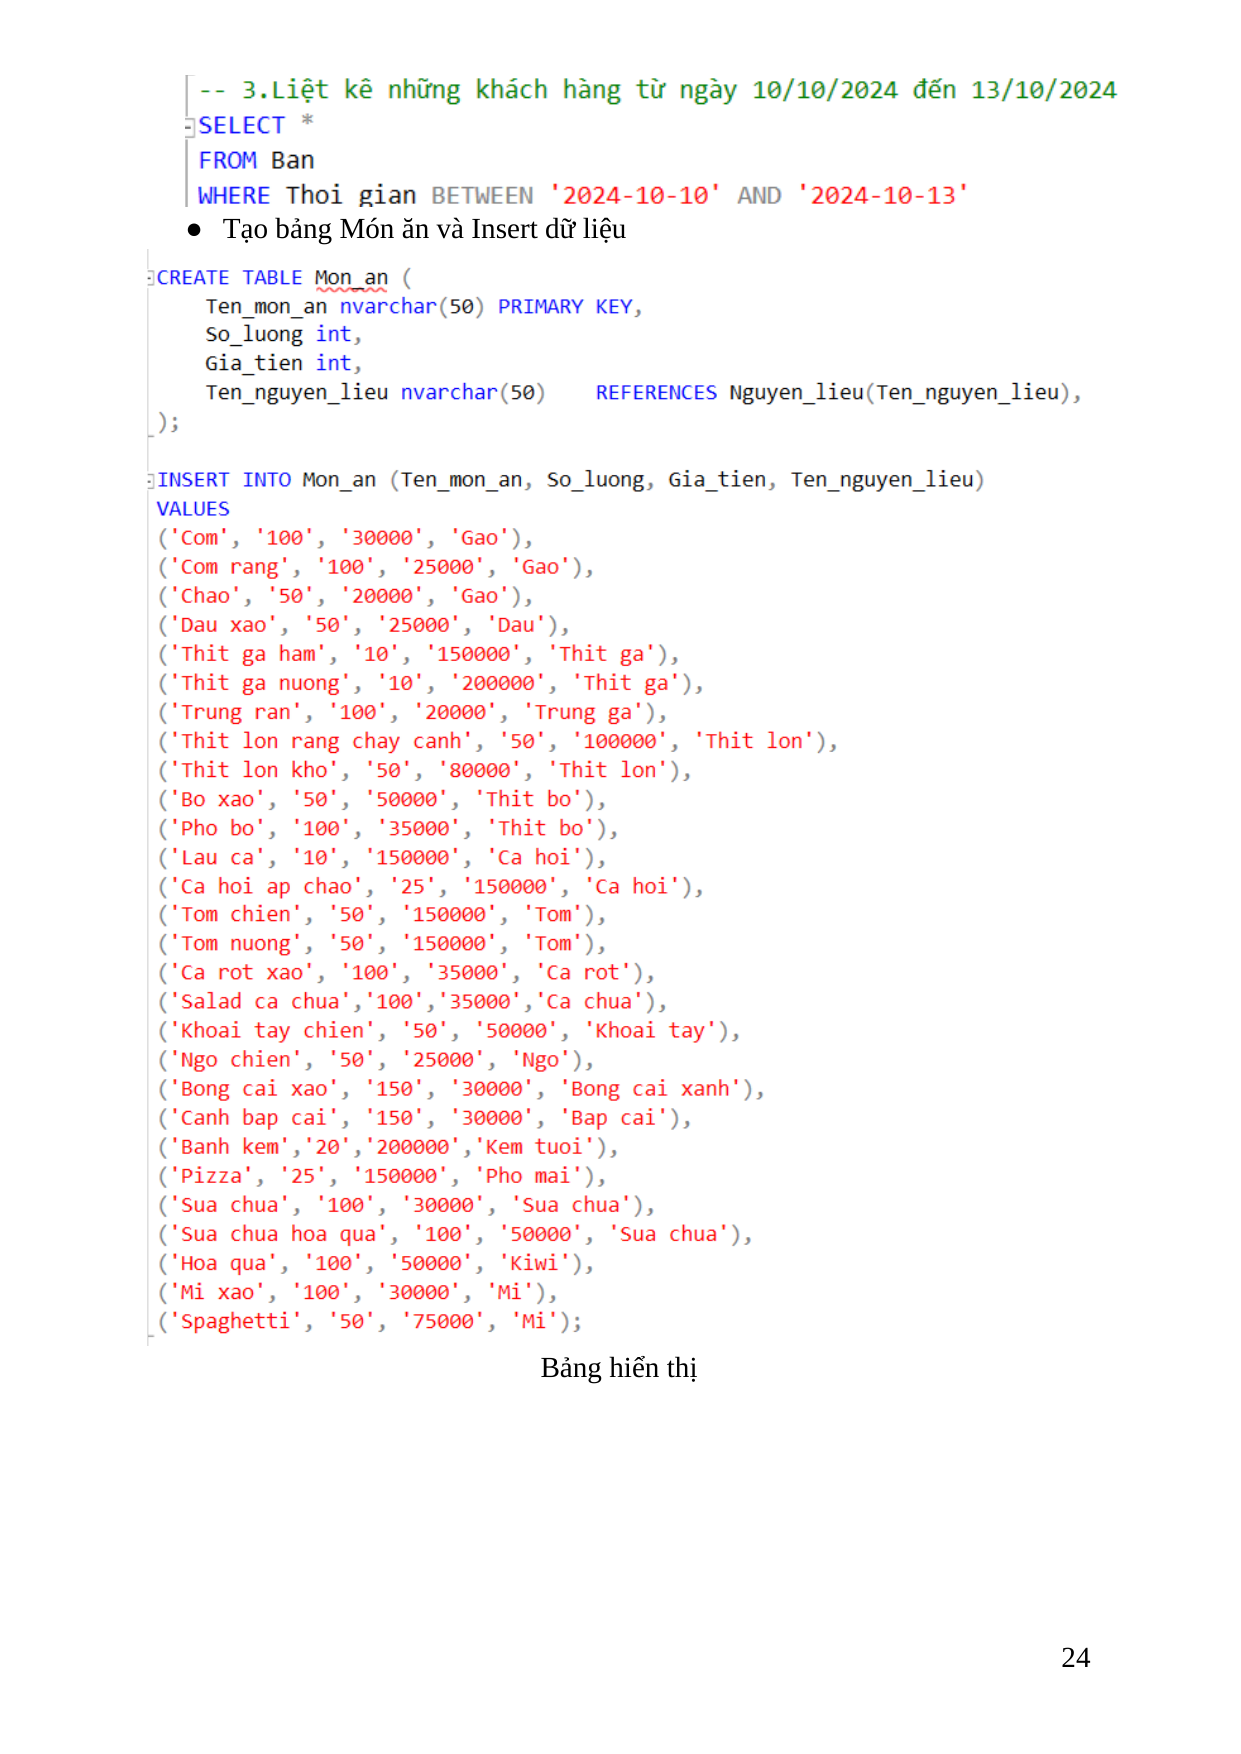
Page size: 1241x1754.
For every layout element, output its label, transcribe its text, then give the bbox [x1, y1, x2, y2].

picture [147, 249, 1091, 1346]
picture [185, 75, 1128, 207]
text Bảng hiển thị [148, 1351, 1090, 1384]
list Tạo bảng Món ăn và Insert dữ liệu [185, 211, 1090, 245]
